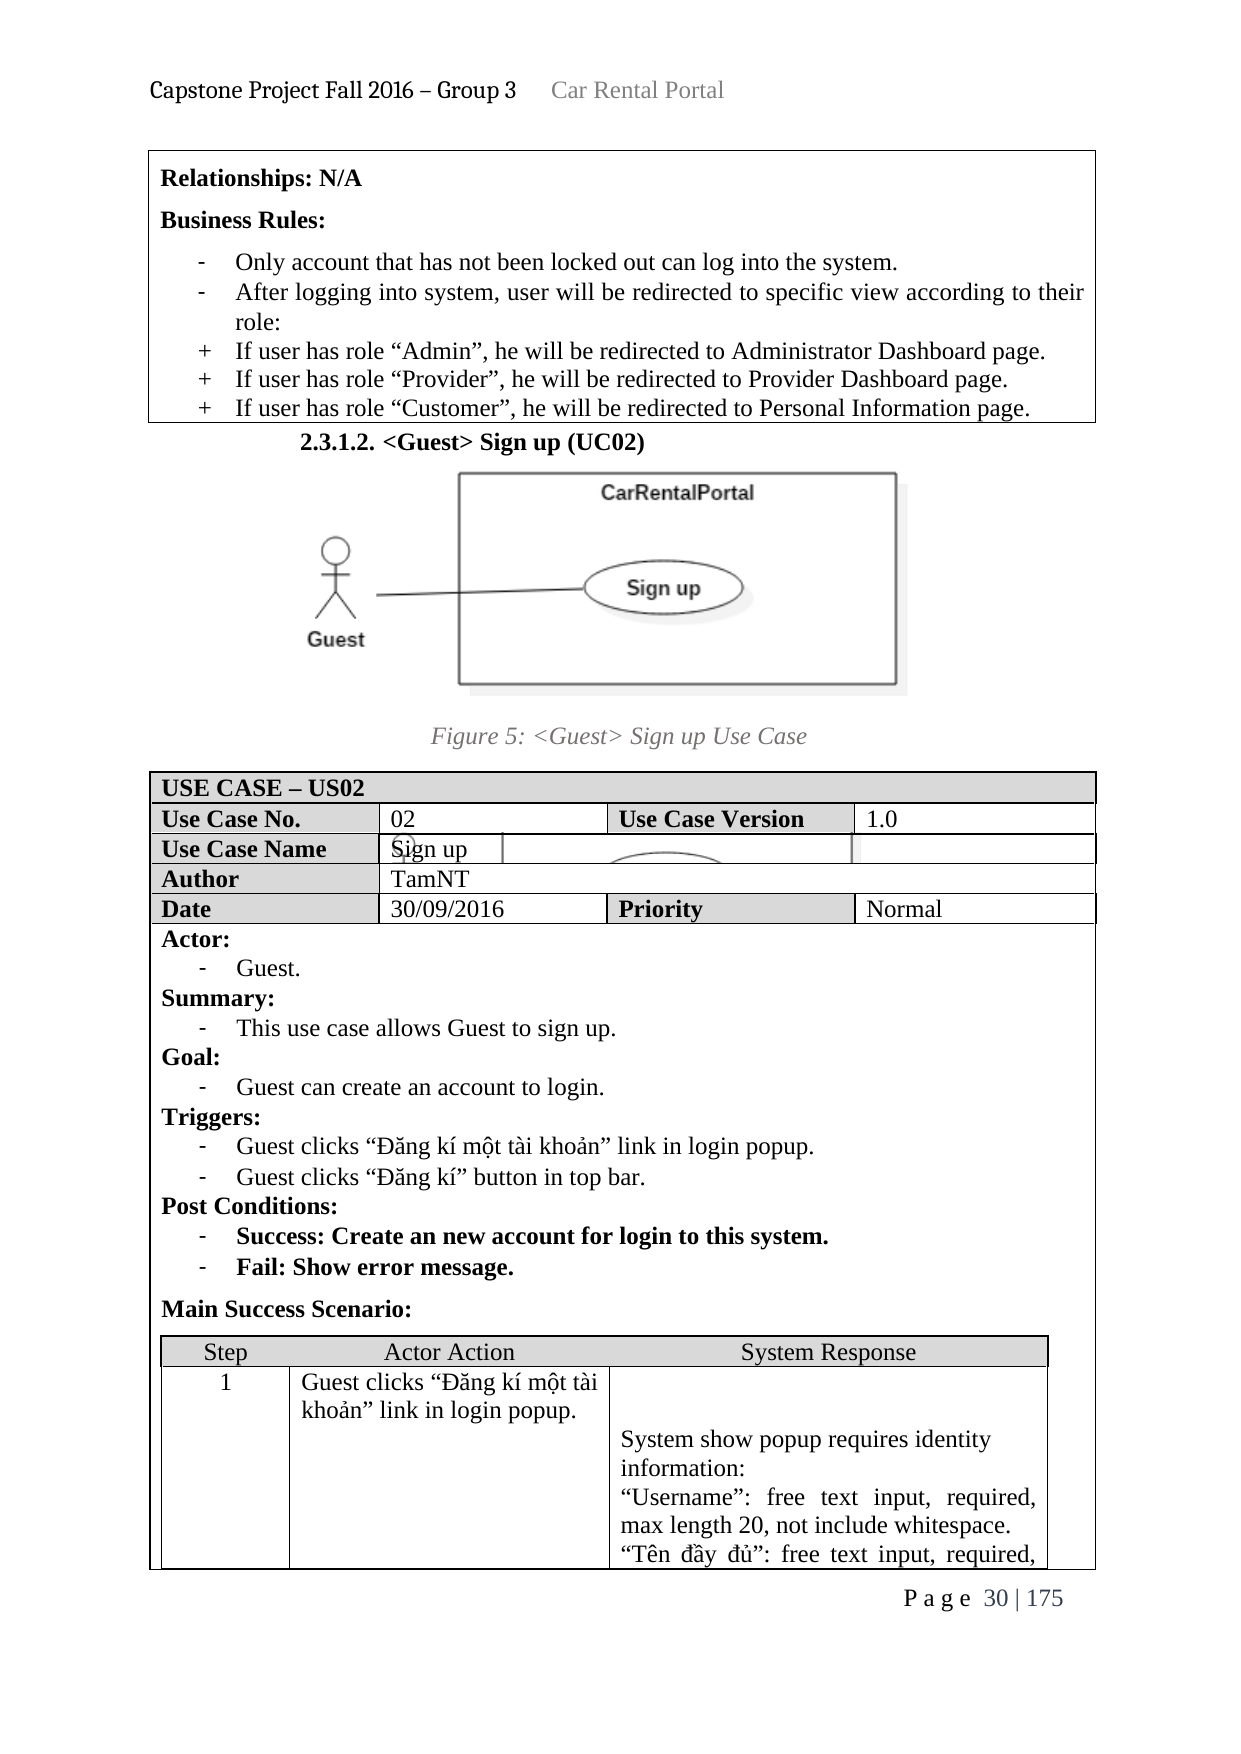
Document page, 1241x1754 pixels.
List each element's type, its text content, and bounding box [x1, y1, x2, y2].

table_cell Priority [608, 894, 854, 923]
table_cell Date [151, 894, 378, 923]
table_header USE CASE – US02 [151, 773, 1095, 802]
text Figure 5: <Guest> Sign up Use Case [150, 721, 1090, 750]
table_cell TamNT [380, 863, 1095, 893]
table_cell Sign up [380, 833, 1095, 863]
table_cell Use Case Name [151, 834, 378, 863]
table_cell 02 [380, 804, 607, 832]
subtitle <Guest> Sign up (UC02) [300, 427, 1090, 456]
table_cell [151, 923, 1095, 1569]
table_cell Use Case Version [608, 804, 854, 832]
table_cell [149, 151, 1095, 422]
picture [281, 458, 959, 703]
table_cell Normal [856, 893, 1095, 923]
table_cell 1.0 [855, 802, 1095, 832]
table_cell 30/09/2016 [380, 894, 606, 923]
table_cell Use Case No. [151, 803, 379, 832]
table_cell Author [151, 864, 379, 893]
